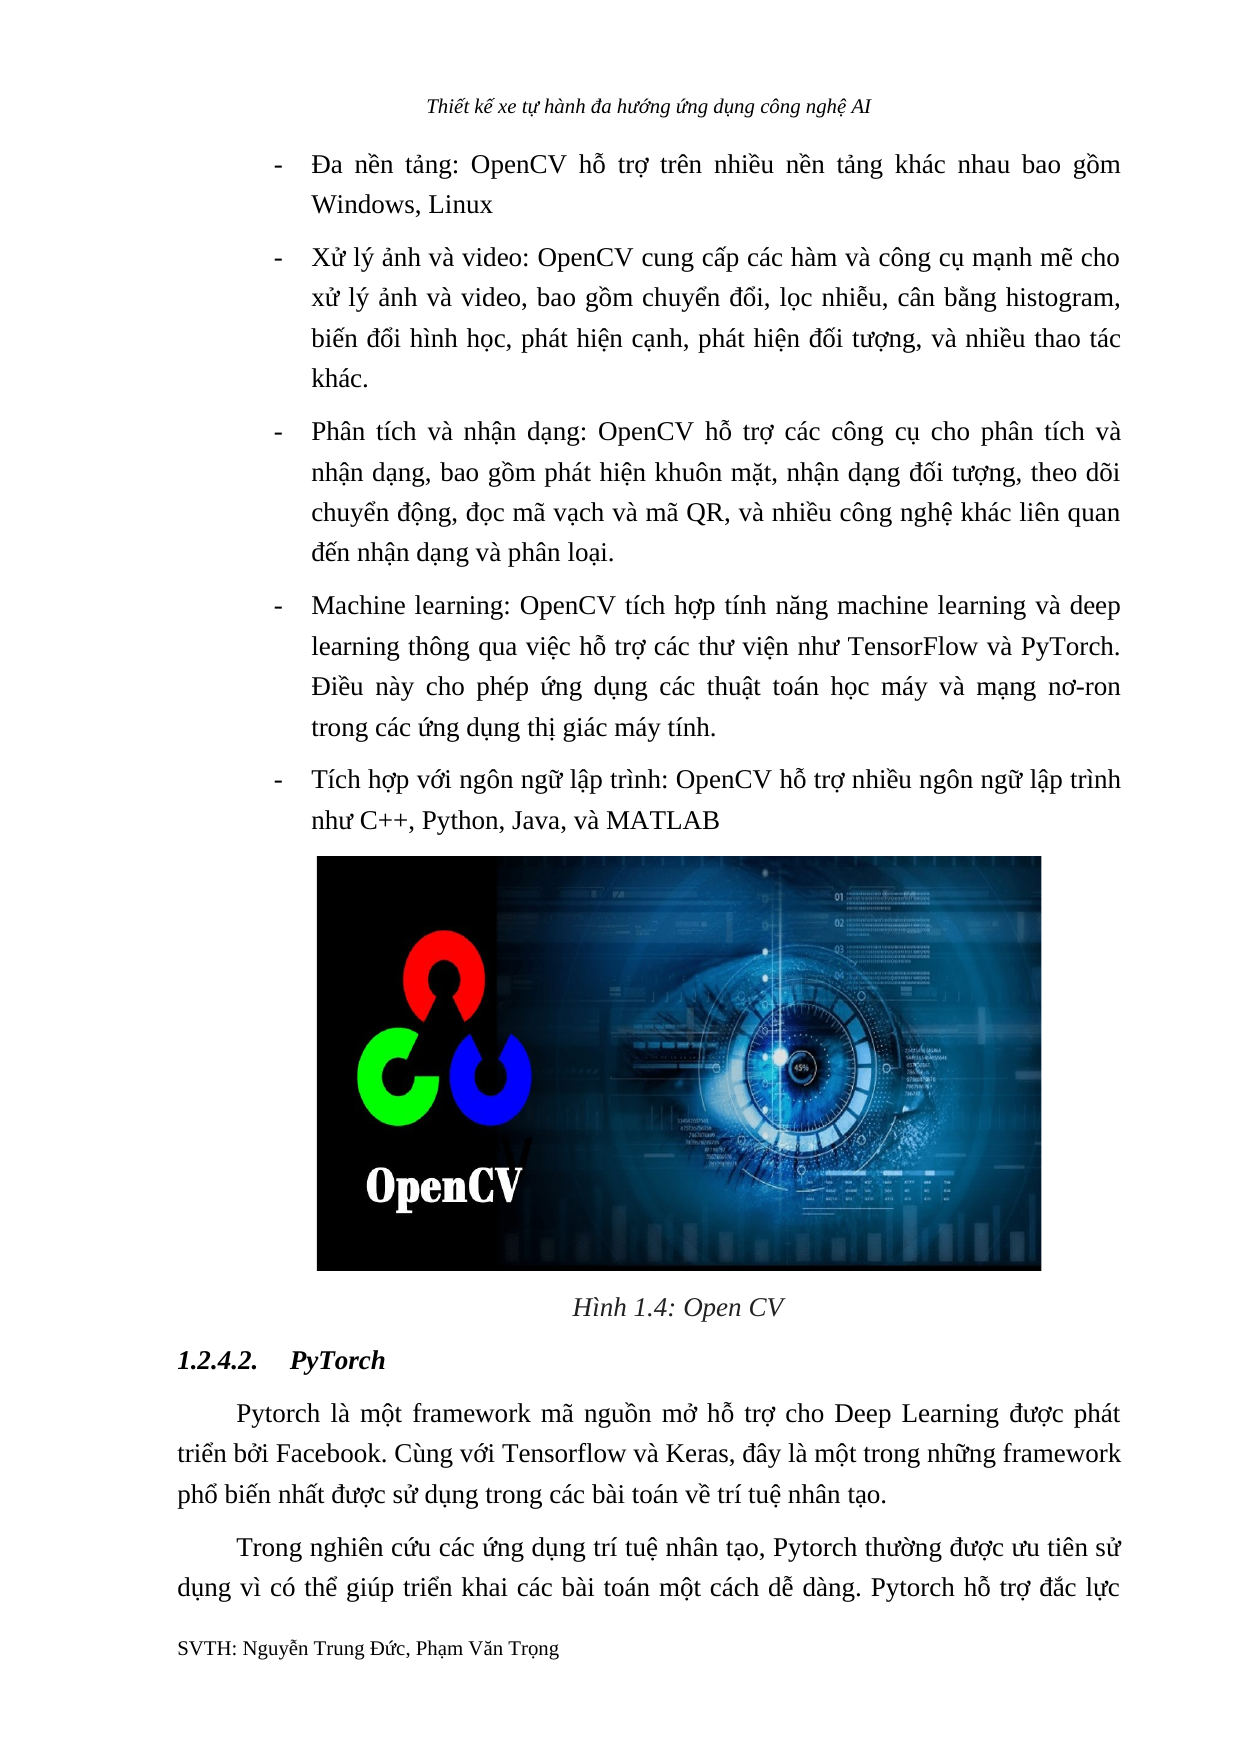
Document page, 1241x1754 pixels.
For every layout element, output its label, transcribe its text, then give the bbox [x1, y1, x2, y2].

list Phân tích và nhận dạng: OpenCV hỗ trợ các công cụ cho phân tích và nhận dạng, bao gồm phát hiện khuôn mặt, nhận dạng đối tượng, theo dõi chuyển động, đọc mã vạch và mã QR, và nhiều công nghệ khác liên quan đến nhận dạng và phân loại. [273, 415, 1122, 568]
list Tích hợp với ngôn ngữ lập trình: OpenCV hỗ trợ nhiều ngôn ngữ lập trình như C++, Python, Java, và MATLAB [273, 763, 1122, 835]
list Đa nền tảng: OpenCV hỗ trợ trên nhiều nền tảng khác nhau bao gồm Windows, Linux [273, 148, 1122, 219]
list Machine learning: OpenCV tích hợp tính năng machine learning và deep learning thông qua việc hỗ trợ các thư viện như TensorFlow và PyTorch. Điều này cho phép ứng dụng các thuật toán học máy và mạng nơ-ron trong các ứng dụng thị giác máy tính. [273, 589, 1122, 742]
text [177, 1531, 1122, 1602]
subtitle PyTorch [177, 1344, 1122, 1375]
picture [316, 856, 1042, 1271]
list Xử lý ảnh và video: OpenCV cung cấp các hàm và công cụ mạnh mẽ cho xử lý ảnh và video, bao gồm chuyển đổi, lọc nhiễu, cân bằng histogram, biến đổi hình học, phát hiện cạnh, phát hiện đối tượng, và nhiều thao tác khác. [273, 241, 1122, 393]
subtitle Hình 1.4: Open CV [236, 1291, 1122, 1322]
text Pytorch là một framework mã nguồn mở hỗ trợ cho Deep Learning được phát triển bởi Facebook. Cùng với Tensorflow và Keras, đây là một trong những framework phổ biến nhất được sử dụng trong các bài toán về trí tuệ nhân tạo. [177, 1397, 1122, 1509]
